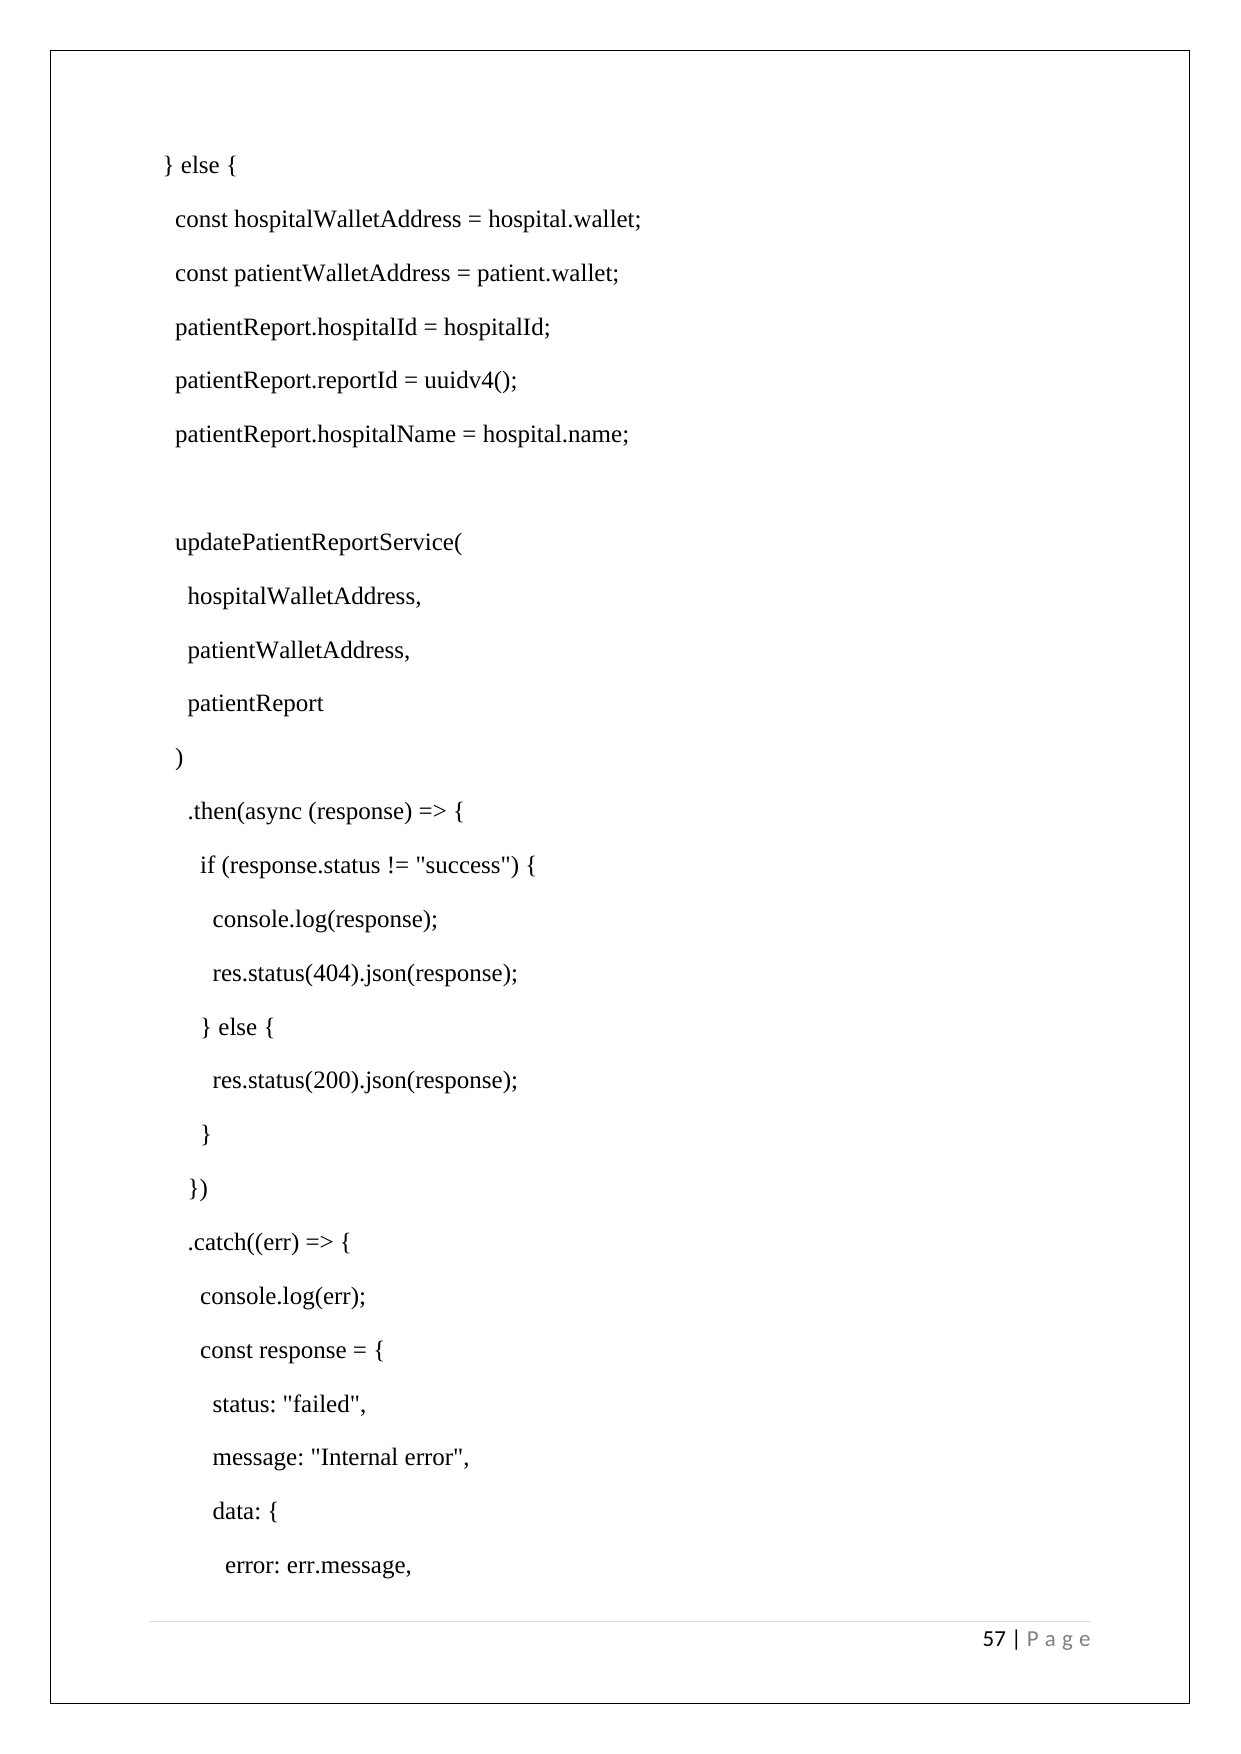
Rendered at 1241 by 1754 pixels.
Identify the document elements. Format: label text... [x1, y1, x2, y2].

text message: "Internal error", [150, 1442, 1090, 1471]
text status: "failed", [150, 1389, 1090, 1417]
text console.log(response); [150, 904, 1090, 933]
text patientReport [150, 688, 1090, 717]
text patientReport.hospitalId = hospitalId; [150, 312, 1090, 340]
text .catch((err) => { [150, 1227, 1090, 1256]
text hospitalWalletAddress, [150, 581, 1090, 609]
text } else { [150, 1012, 1090, 1040]
text }) [150, 1173, 1090, 1202]
text patientReport.reportId = uuidv4(); [150, 365, 1090, 394]
text data: { [150, 1496, 1090, 1525]
text updatePatientReportService( [150, 527, 1090, 556]
text const hospitalWalletAddress = hospital.wallet; [150, 204, 1090, 233]
text error: err.message, [150, 1550, 1090, 1579]
text patientWalletAddress, [150, 635, 1090, 663]
text res.status(200).json(response); [150, 1066, 1090, 1094]
text const patientWalletAddress = patient.wallet; [150, 258, 1090, 286]
text } else { [150, 150, 1090, 179]
text console.log(err); [150, 1281, 1090, 1310]
text if (response.status != "success") { [150, 850, 1090, 879]
text const response = { [150, 1335, 1090, 1363]
text ) [150, 742, 1090, 771]
text res.status(404).json(response); [150, 958, 1090, 987]
text } [150, 1119, 1090, 1148]
text .then(async (response) => { [150, 796, 1090, 825]
text patientReport.hospitalName = hospital.name; [150, 419, 1090, 448]
